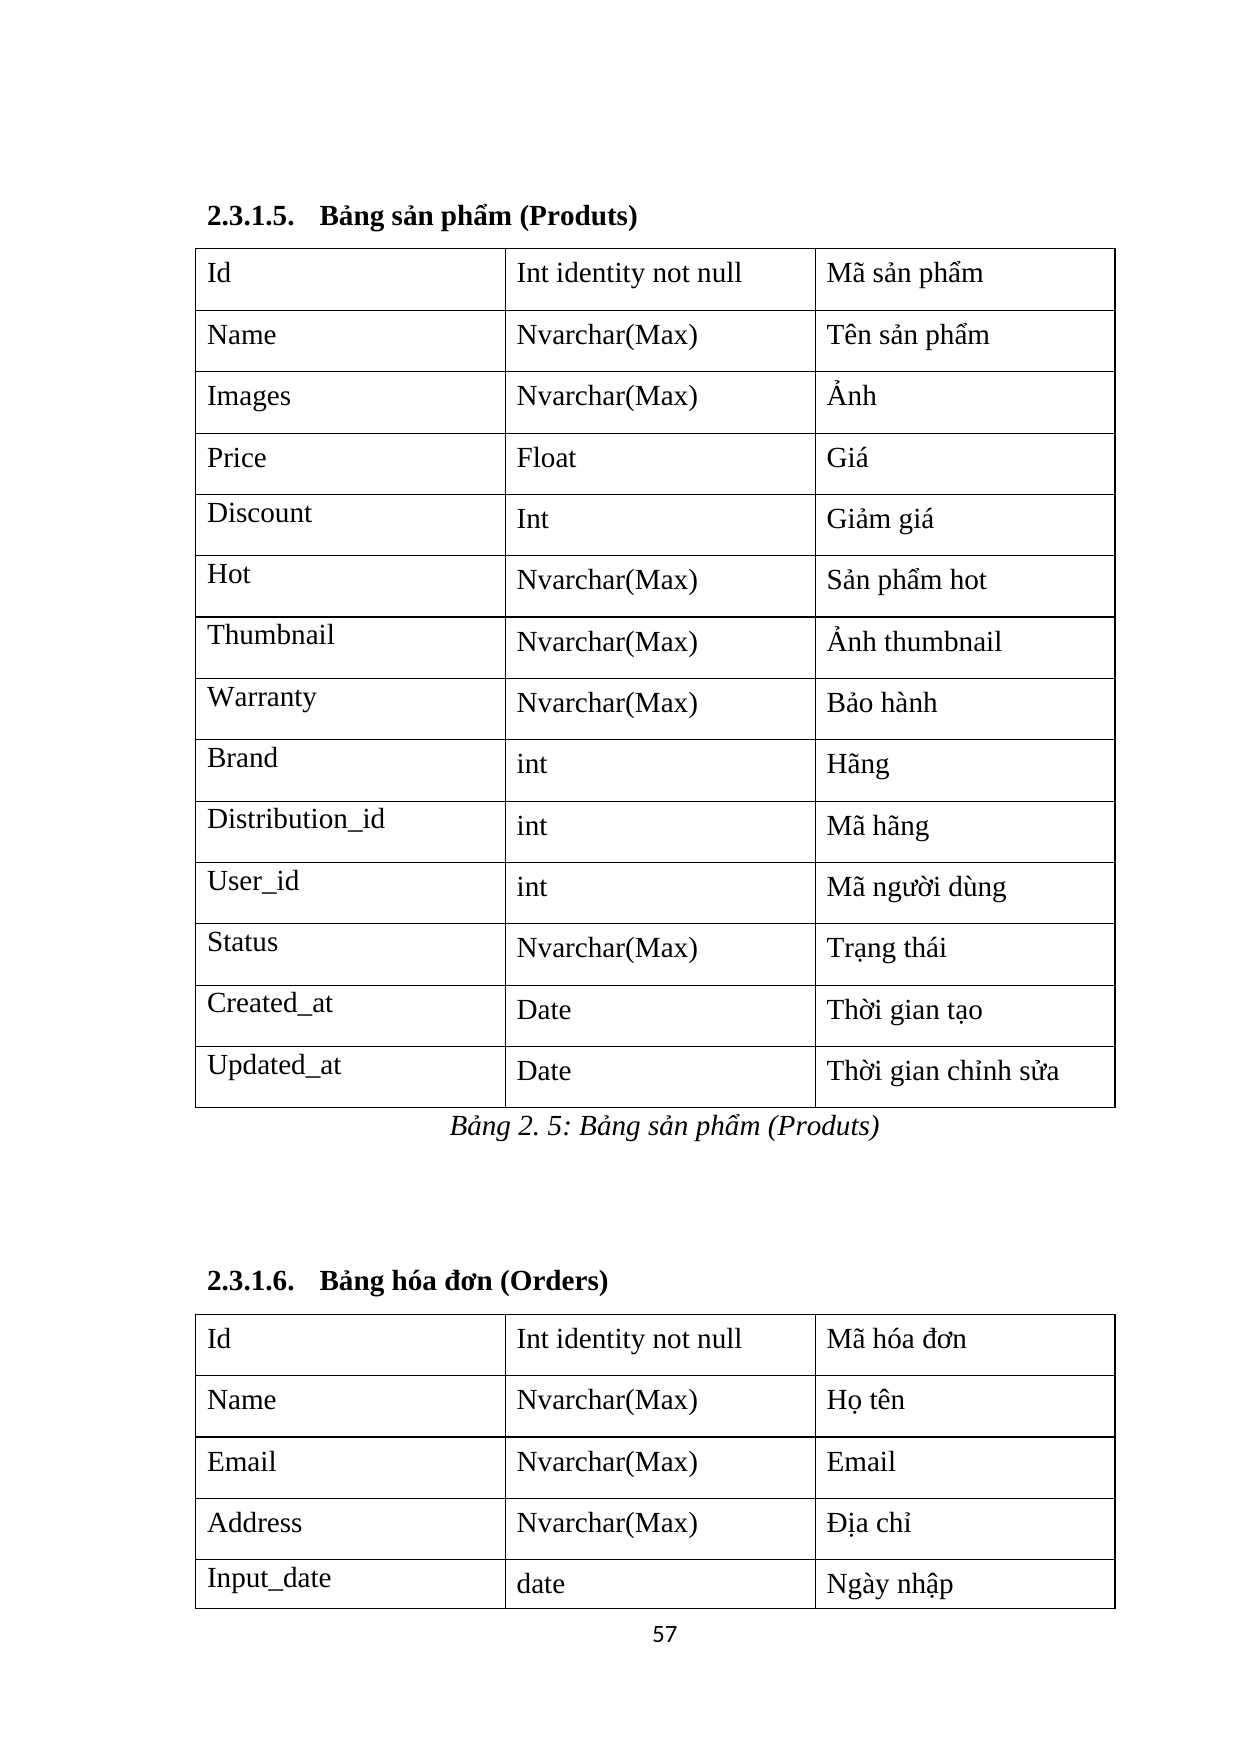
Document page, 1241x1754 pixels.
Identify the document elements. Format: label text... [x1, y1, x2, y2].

table_cell Bảo hành [816, 679, 1114, 739]
table_cell Ảnh thumbnail [816, 618, 1114, 678]
table_cell Float [506, 434, 815, 494]
table_cell Updated_at [196, 1047, 505, 1107]
table_cell Email [196, 1438, 505, 1498]
table_cell Nvarchar(Max) [506, 556, 815, 616]
table_cell Mã người dùng [816, 863, 1114, 923]
table_cell Discount [196, 495, 505, 555]
table_cell Address [196, 1499, 505, 1559]
table_cell Nvarchar(Max) [506, 1499, 815, 1559]
table_cell Nvarchar(Max) [506, 372, 815, 432]
table_cell Mã hãng [816, 802, 1114, 862]
table_cell Nvarchar(Max) [506, 679, 815, 739]
list Bảng hóa đơn (Orders) [207, 1263, 1122, 1297]
table_cell Nvarchar(Max) [506, 311, 815, 371]
table_cell Nvarchar(Max) [506, 1376, 815, 1436]
table_cell Trạng thái [816, 924, 1114, 984]
table_cell Name [196, 1376, 505, 1436]
table_cell Price [196, 434, 505, 494]
table_cell Giảm giá [816, 495, 1114, 555]
table_cell Images [196, 372, 505, 432]
table_header Mã hóa đơn [816, 1315, 1114, 1375]
table_cell Nvarchar(Max) [506, 924, 815, 984]
table_header Id [196, 249, 505, 310]
table_cell Date [506, 986, 815, 1046]
table_cell Thời gian chỉnh sửa [816, 1047, 1114, 1107]
table_cell Thumbnail [196, 618, 505, 678]
table_cell Distribution_id [196, 802, 505, 862]
table_cell Warranty [196, 679, 505, 739]
table_cell Địa chỉ [816, 1499, 1114, 1559]
table_cell Hot [196, 556, 505, 616]
table_header Mã sản phẩm [816, 249, 1114, 310]
table_cell int [506, 863, 815, 923]
table_cell Họ tên [816, 1376, 1114, 1436]
table_cell Created_at [196, 986, 505, 1046]
table_cell int [506, 802, 815, 862]
table_cell Nvarchar(Max) [506, 1438, 815, 1498]
table_cell User_id [196, 863, 505, 923]
table_cell date [506, 1560, 815, 1608]
table_cell Name [196, 311, 505, 371]
table_cell Nvarchar(Max) [506, 618, 815, 678]
table_header Int identity not null [506, 249, 815, 310]
table_cell Date [506, 1047, 815, 1107]
list Bảng sản phẩm (Produts) [207, 198, 1122, 232]
table_cell Status [196, 924, 505, 984]
table_cell Ngày nhập [816, 1560, 1114, 1608]
table_cell Tên sản phẩm [816, 311, 1114, 371]
table_cell int [506, 740, 815, 801]
table_cell Hãng [816, 740, 1114, 801]
table_header Id [196, 1315, 505, 1375]
text Bảng 2. 5: Bảng sản phẩm (Produts) [207, 1108, 1122, 1142]
table_cell Email [816, 1438, 1114, 1498]
table_cell Input_date [196, 1560, 505, 1608]
table_cell Int [506, 495, 815, 555]
table_cell Sản phẩm hot [816, 556, 1114, 616]
table_cell Giá [816, 434, 1114, 494]
table_cell Thời gian tạo [816, 986, 1114, 1046]
table_header Int identity not null [506, 1315, 815, 1375]
table_cell Ảnh [816, 372, 1114, 432]
table_cell Brand [196, 740, 505, 801]
